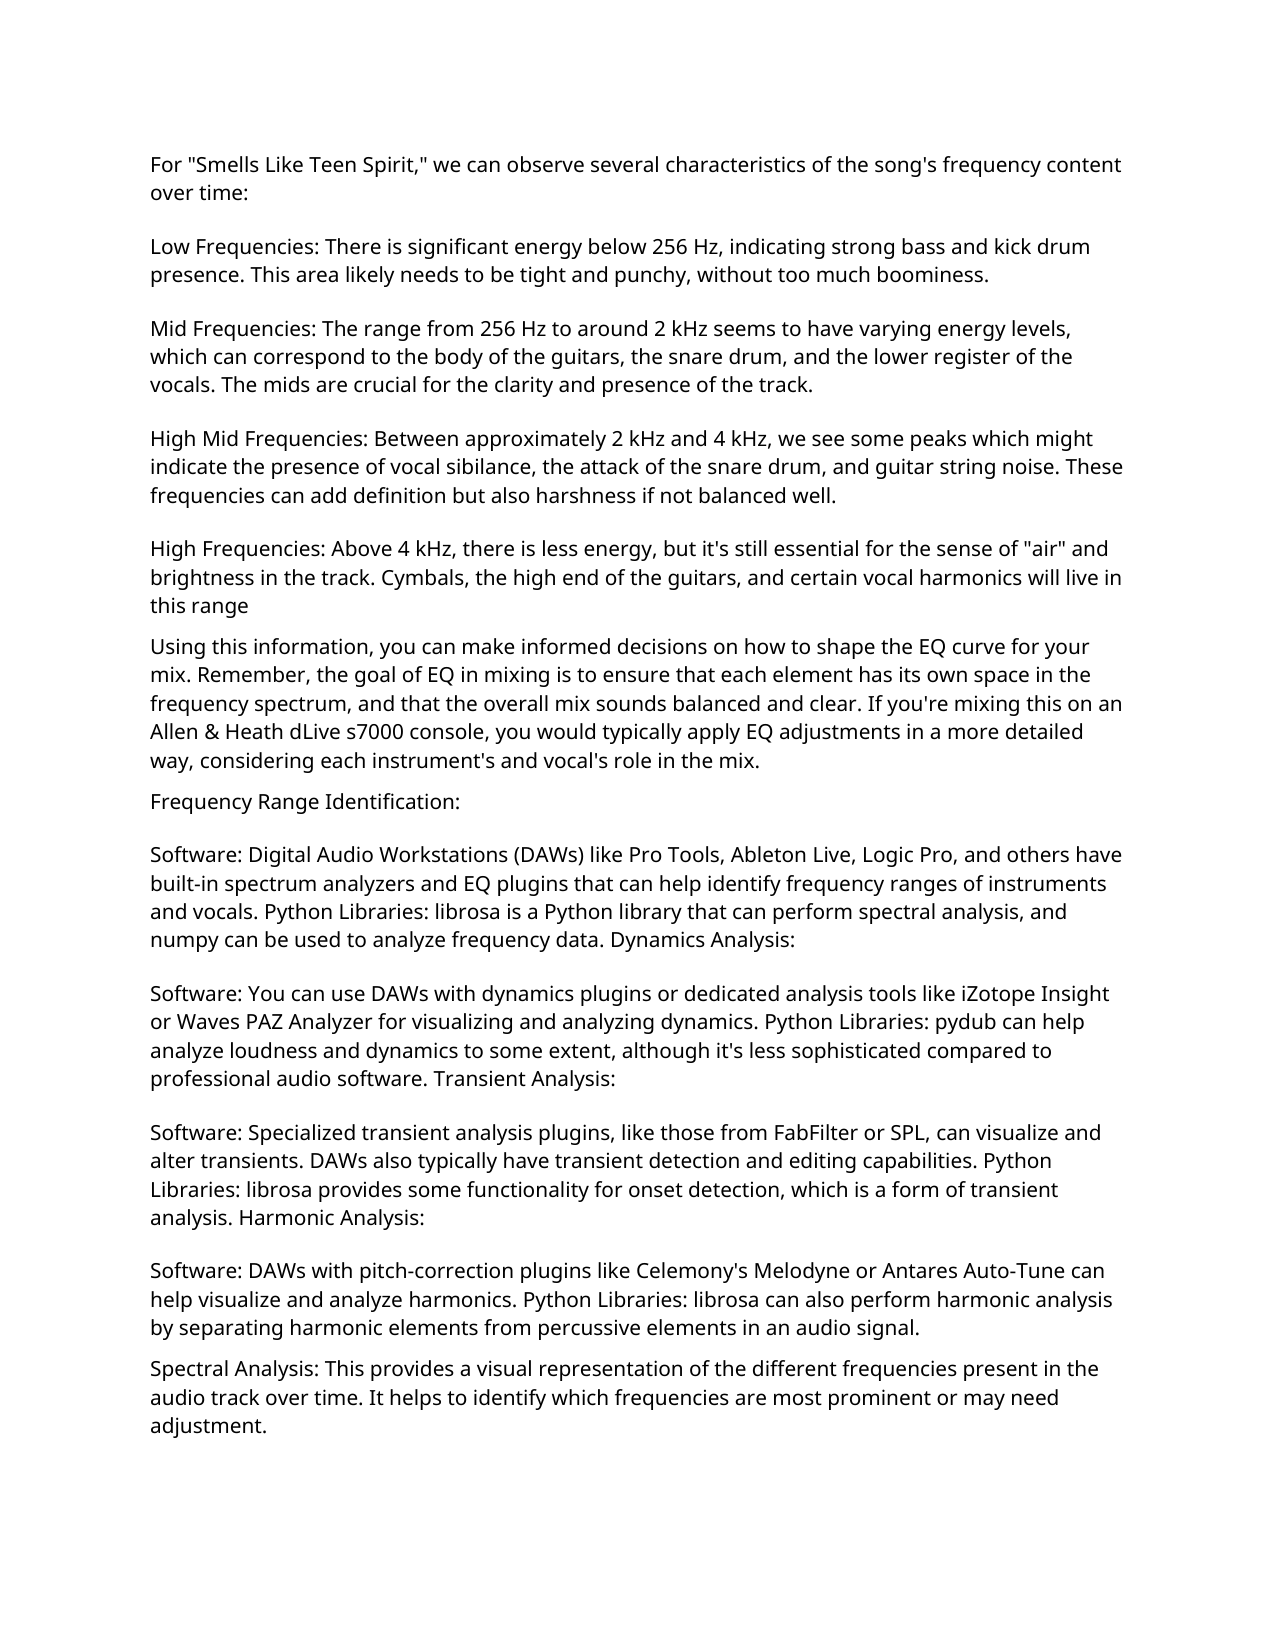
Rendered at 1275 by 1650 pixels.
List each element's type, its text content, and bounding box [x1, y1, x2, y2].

text Software: You can use DAWs with dynamics plugins or dedicated analysis tools like iZotope Insight or Waves PAZ Analyzer for visualizing and analyzing dynamics. Python Libraries: pydub can help analyze loudness and dynamics to some extent, although it's less sophisticated compared to professional audio software. Transient Analysis: [150, 979, 1125, 1093]
text Software: Digital Audio Workstations (DAWs) like Pro Tools, Ableton Live, Logic Pro, and others have built-in spectrum analyzers and EQ plugins that can help identify frequency ranges of instruments and vocals. Python Libraries: librosa is a Python library that can perform spectral analysis, and numpy can be used to analyze frequency data. Dynamics Analysis: [150, 840, 1125, 954]
text Using this information, you can make informed decisions on how to shape the EQ curve for your mix. Remember, the goal of EQ in mixing is to ensure that each element has its own space in the frequency spectrum, and that the overall mix sounds balanced and clear. If you're mixing this on an Allen & Heath dLive s7000 console, you would typically apply EQ adjustments in a more detailed way, considering each instrument's and vocal's role in the mix. [150, 632, 1125, 774]
text Low Frequencies: There is significant energy below 256 Hz, indicating strong bass and kick drum presence. This area likely needs to be tight and punchy, without too much boominess. [150, 232, 1125, 289]
text High Frequencies: Above 4 kHz, there is less energy, but it's still essential for the sense of "air" and brightness in the track. Cymbals, the high end of the guitars, and certain vocal harmonics will live in this range [150, 534, 1125, 620]
text Mid Frequencies: The range from 256 Hz to around 2 kHz seems to have varying energy levels, which can correspond to the body of the guitars, the snare drum, and the lower register of the vocals. The mids are crucial for the clarity and presence of the track. [150, 314, 1125, 399]
text Spectral Analysis: This provides a visual representation of the different frequencies present in the audio track over time. It helps to identify which frequencies are most prominent or may need adjustment. [150, 1354, 1125, 1440]
text High Mid Frequencies: Between approximately 2 kHz and 4 kHz, we see some peaks which might indicate the presence of vocal sibilance, the attack of the snare drum, and guitar string noise. These frequencies can add definition but also harshness if not balanced well. [150, 424, 1125, 509]
text Frequency Range Identification: [150, 787, 1125, 815]
text Software: Specialized transient analysis plugins, like those from FabFilter or SPL, can visualize and alter transients. DAWs also typically have transient detection and editing capabilities. Python Libraries: librosa provides some functionality for onset detection, which is a form of transient analysis. Harmonic Analysis: [150, 1118, 1125, 1232]
text Software: DAWs with pitch-correction plugins like Celemony's Melodyne or Antares Auto-Tune can help visualize and analyze harmonics. Python Libraries: librosa can also perform harmonic analysis by separating harmonic elements from percussive elements in an audio signal. [150, 1257, 1125, 1342]
text For "Smells Like Teen Spirit," we can observe several characteristics of the song's frequency content over time: [150, 150, 1125, 207]
